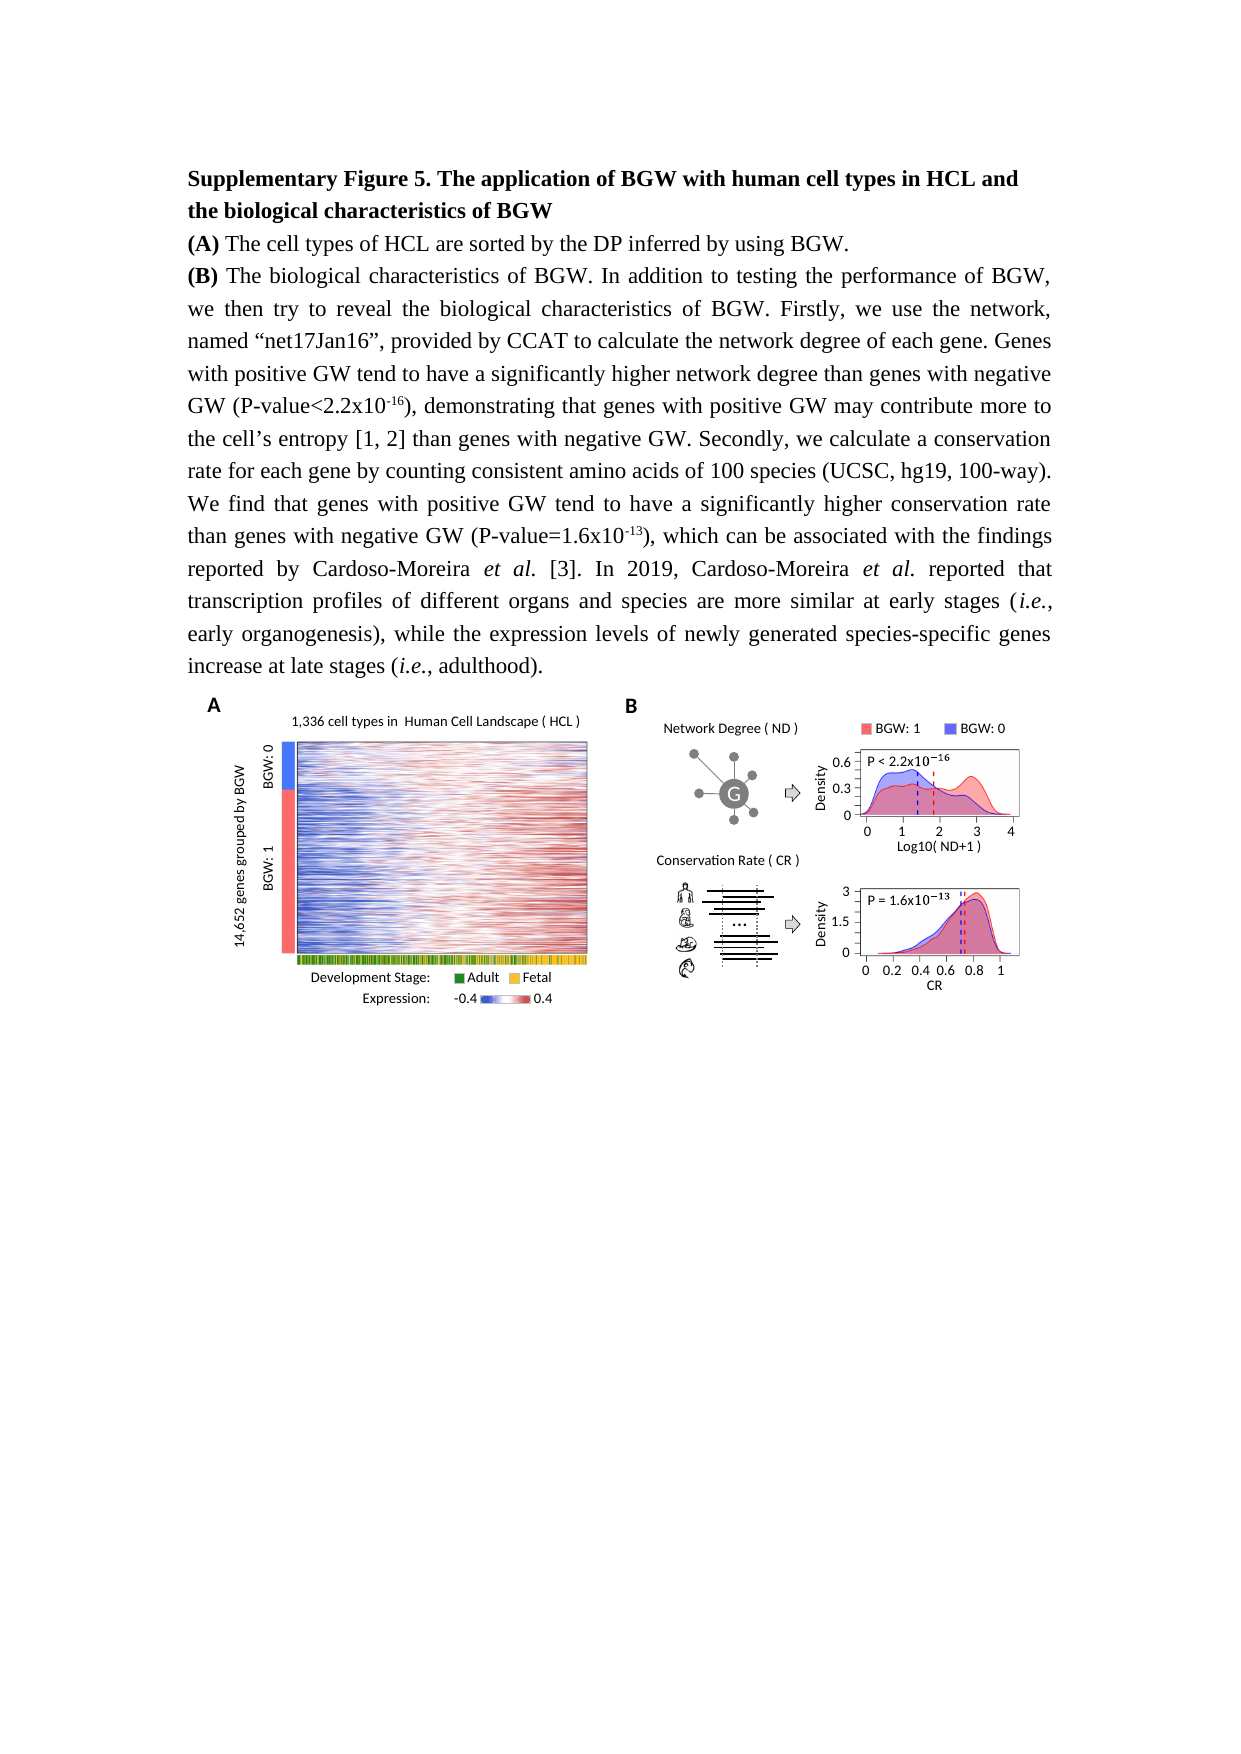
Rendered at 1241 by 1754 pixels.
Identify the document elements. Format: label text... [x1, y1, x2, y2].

text Supplementary Figure 5. The application of BGW with human cell types in HCL and the biological characteristics of BGW [187, 162, 1053, 227]
text (A) The cell types of HCL are sorted by the DP inferred by using BGW. [187, 227, 1053, 259]
text (B) The biological characteristics of BGW. In addition to testing the performance of BGW, we then try to reveal the biological characteristics of BGW. Firstly, we use the network, named “net17Jan16”, provided by CCAT to calculate the network degree of each gene. Genes with positive GW tend to have a significantly higher network degree than genes with negative GW (P-value<2.2x10-16), demonstrating that genes with positive GW may contribute more to the cell’s entropy [1, 2] than genes with negative GW. Secondly, we calculate a conservation rate for each gene by counting consistent amino acids of 100 species (UCSC, hg19, 100-way). We find that genes with positive GW tend to have a significantly higher conservation rate than genes with negative GW (P-value=1.6x10-13), which can be associated with the findings reported by Cardoso-Moreira et al. [3]. In 2019, Cardoso-Moreira et al. reported that transcription profiles of different organs and species are more similar at early stages (i.e., early organogenesis), while the expression levels of newly generated species-specific genes increase at late stages (i.e., adulthood). [187, 259, 1053, 682]
